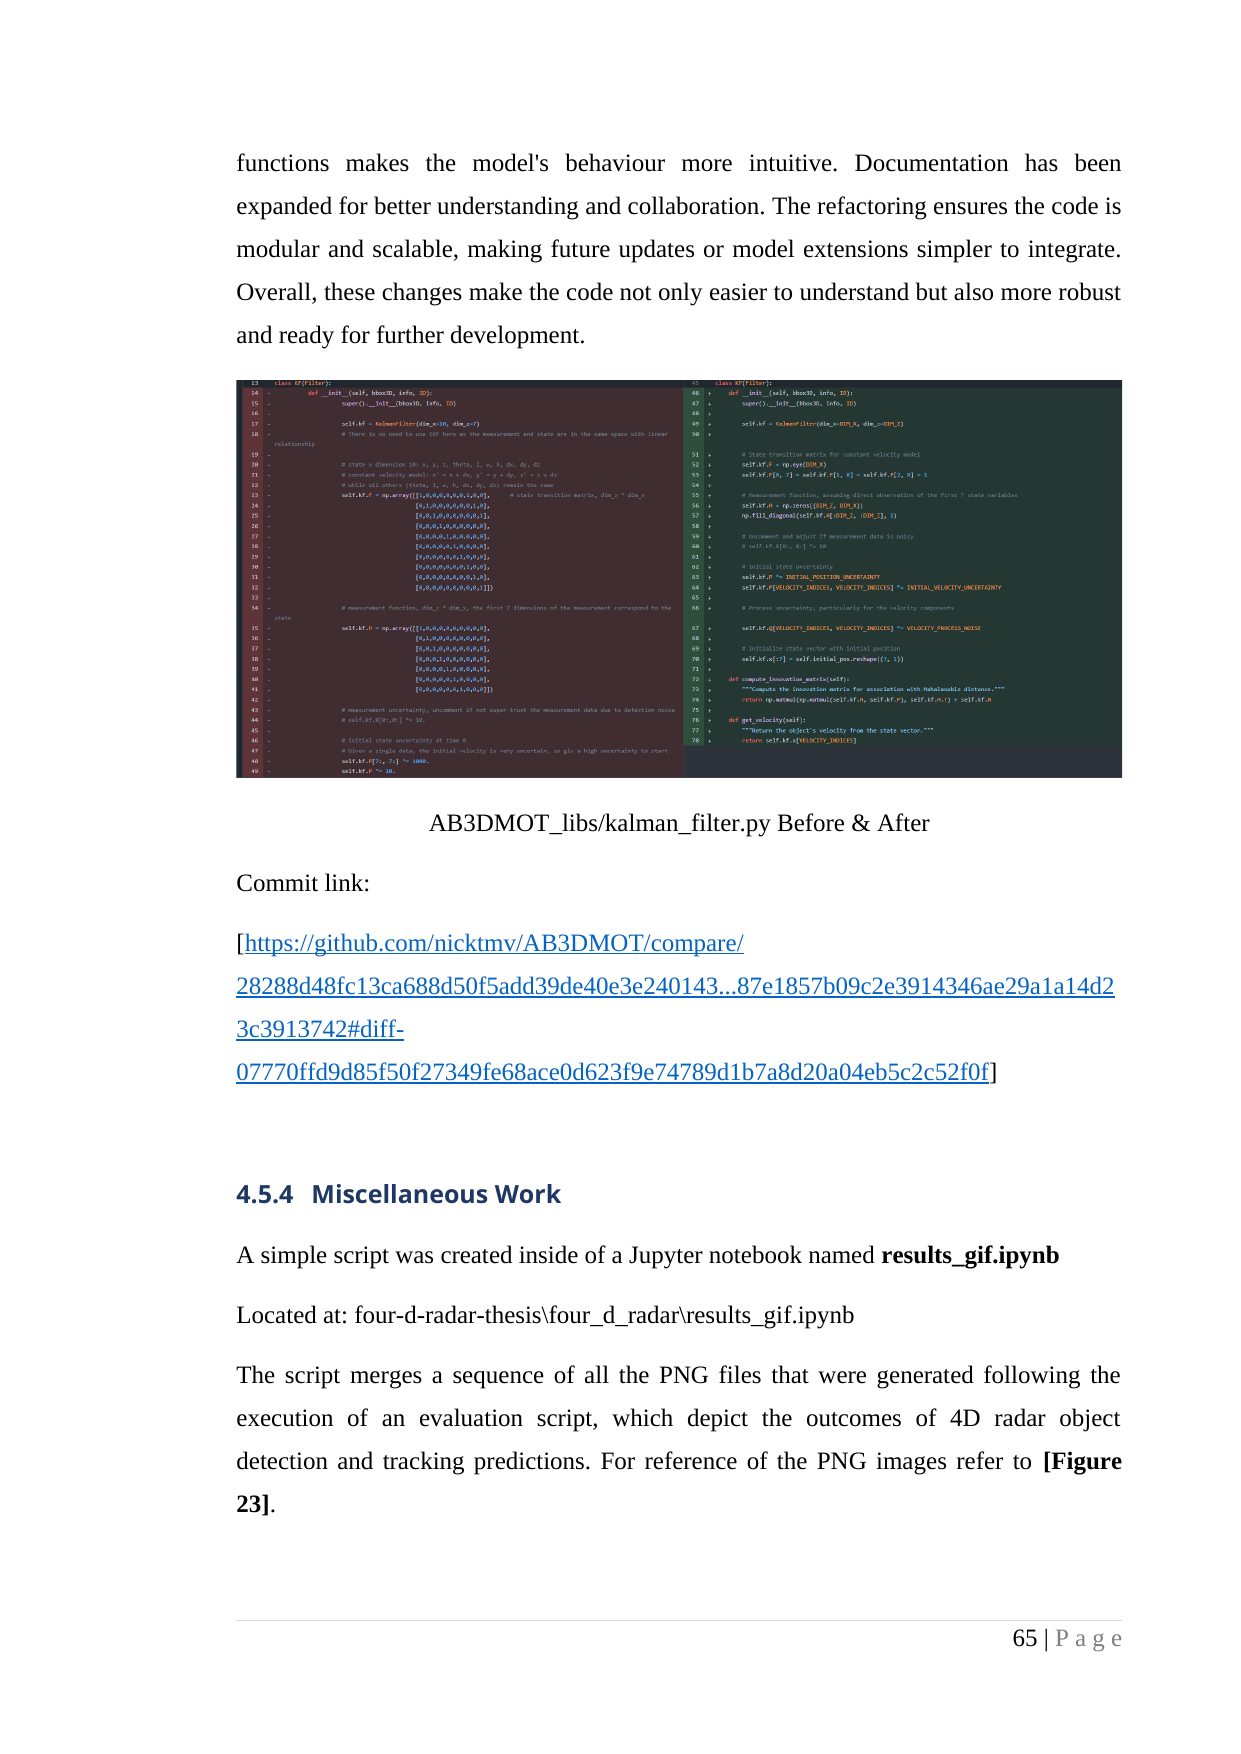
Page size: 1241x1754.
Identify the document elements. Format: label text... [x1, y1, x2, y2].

text Commit link: [236, 868, 1122, 897]
text [https://github.com/nicktmv/AB3DMOT/compare/28288d48fc13ca688d50f5add39de40e3e240143...87e1857b09c2e3914346ae29a1a14d23c3913742#diff-07770ffd9d85f50f27349fe68ace0d623f9e74789d1b7a8d20a04eb5c2c52f0f] [236, 928, 1122, 1086]
text A simple script was created inside of a Jupyter notebook named results_gif.ipynb [236, 1241, 1122, 1269]
text AB3DMOT_libs/kalman_filter.py Before & After [236, 808, 1122, 837]
subtitle Miscellaneous Work [236, 1177, 1122, 1211]
text The script merges a sequence of all the PNG files that were generated following the execution of an evaluation script, which depict the outcomes of 4D radar object detection and tracking predictions. For reference of the PNG images refer to [Figure 23]. [236, 1360, 1122, 1518]
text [236, 148, 1122, 349]
picture [236, 380, 1123, 778]
text Located at: four-d-radar-thesis\four_d_radar\results_gif.ipynb [236, 1300, 1122, 1329]
